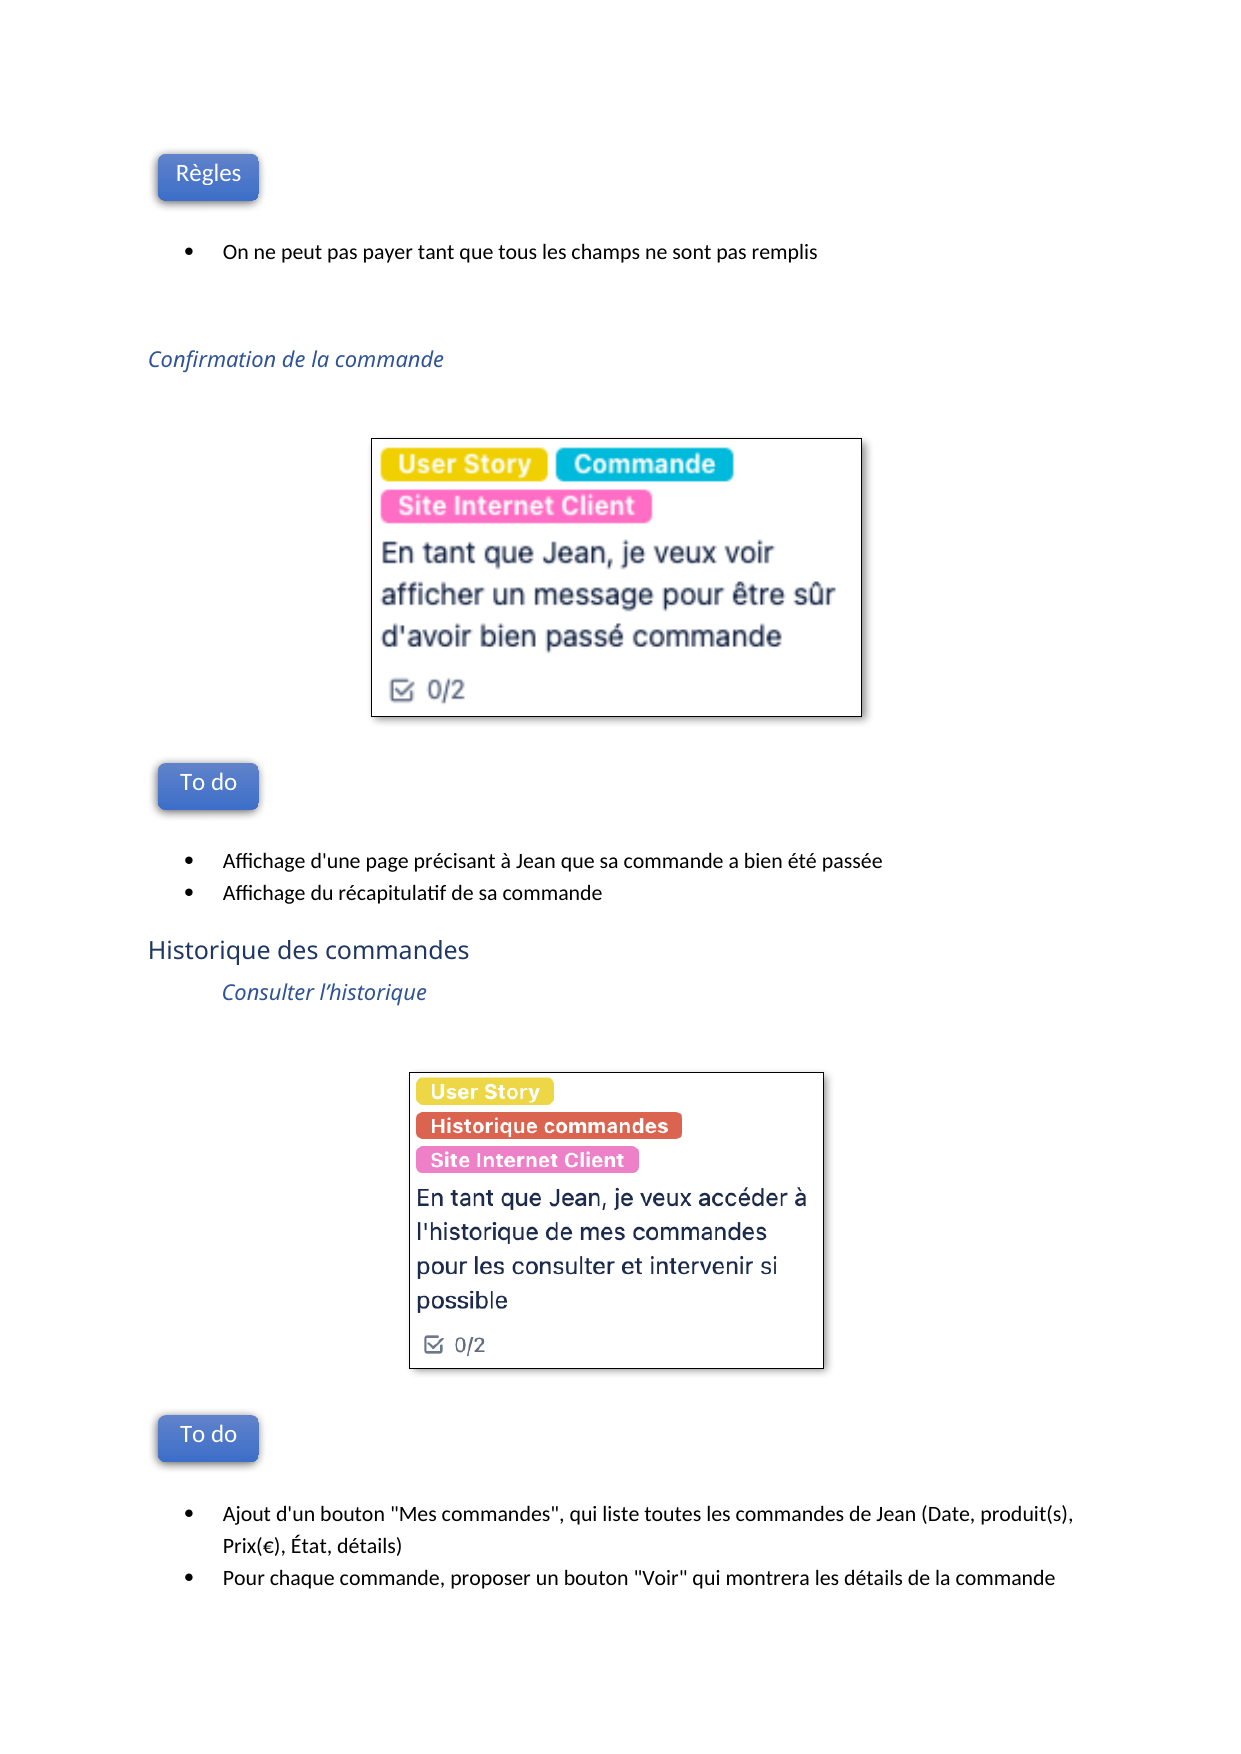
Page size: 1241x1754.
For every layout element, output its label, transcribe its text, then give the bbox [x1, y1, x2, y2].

list Affichage d'une page précisant à Jean que sa commande a bien été passée [185, 848, 1093, 874]
picture [410, 1073, 823, 1368]
list Pour chaque commande, proposer un bouton "Voir" qui montrera les détails de la commande [185, 1564, 1093, 1590]
list Affichage du récapitulatif de sa commande [185, 879, 1093, 906]
list On ne peut pas payer tant que tous les champs ne sont pas remplis [185, 238, 1093, 265]
picture [372, 439, 861, 716]
subtitle Confirmation de la commande [148, 344, 1093, 374]
subtitle Consulter l’historique [148, 977, 1093, 1007]
subtitle Historique des commandes [148, 932, 1093, 966]
list Ajout d'un bouton "Mes commandes", qui liste toutes les commandes de Jean (Date, produit(s), Prix(€), État, détails) [185, 1500, 1093, 1558]
